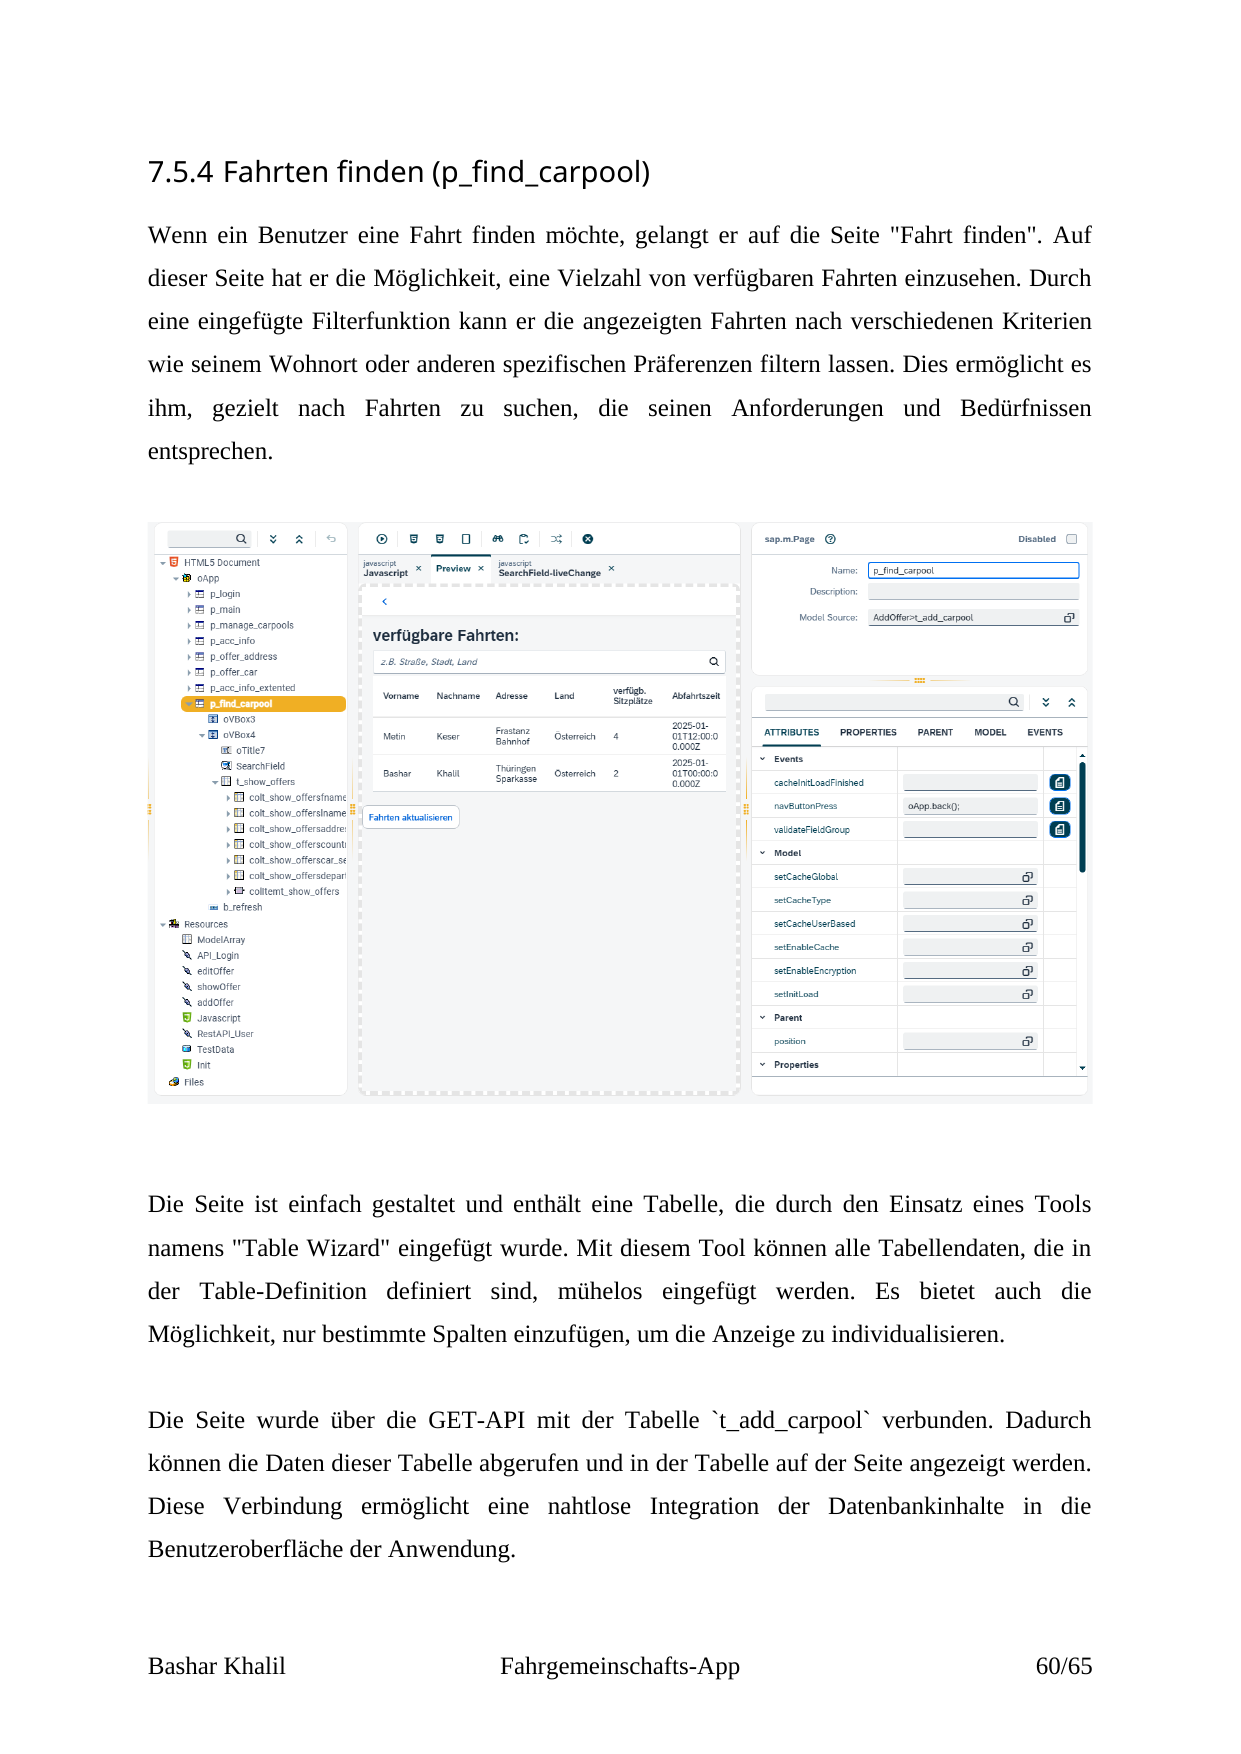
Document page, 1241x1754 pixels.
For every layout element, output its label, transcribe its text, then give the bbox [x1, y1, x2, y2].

picture [147, 522, 1093, 1104]
text Die Seite wurde über die GET-API mit der Tabelle `t_add_carpool` verbunden. Dadurch können die Daten dieser Tabelle abgerufen und in der Tabelle auf der Seite angezeigt werden. Diese Verbindung ermöglicht eine nahtlose Integration der Datenbankinhalte in die Benutzeroberfläche der Anwendung. [148, 1405, 1093, 1563]
text Die Seite ist einfach gestaltet und enthält eine Tabelle, die durch den Einsatz eines Tools namens "Table Wizard" eingefügt wurde. Mit diesem Tool können alle Tabellendaten, die in der Table-Definition definiert sind, mühelos eingefügt werden. Es bietet auch die Möglichkeit, nur bestimmte Spalten einzufügen, um die Anzeige zu individualisieren. [148, 1189, 1093, 1348]
subtitle Fahrten finden (p_find_carpool) [148, 152, 1093, 191]
text Wenn ein Benutzer eine Fahrt finden möchte, gelangt er auf die Seite "Fahrt finden". Auf dieser Seite hat er die Möglichkeit, eine Vielzahl von verfügbaren Fahrten einzusehen. Durch eine eingefügte Filterfunktion kann er die angezeigten Fahrten nach verschiedenen Kriterien wie seinem Wohnort oder anderen spezifischen Präferenzen filtern lassen. Dies ermöglicht es ihm, gezielt nach Fahrten zu suchen, die seinen Anforderungen und Bedürfnissen entsprechen. [148, 220, 1093, 464]
